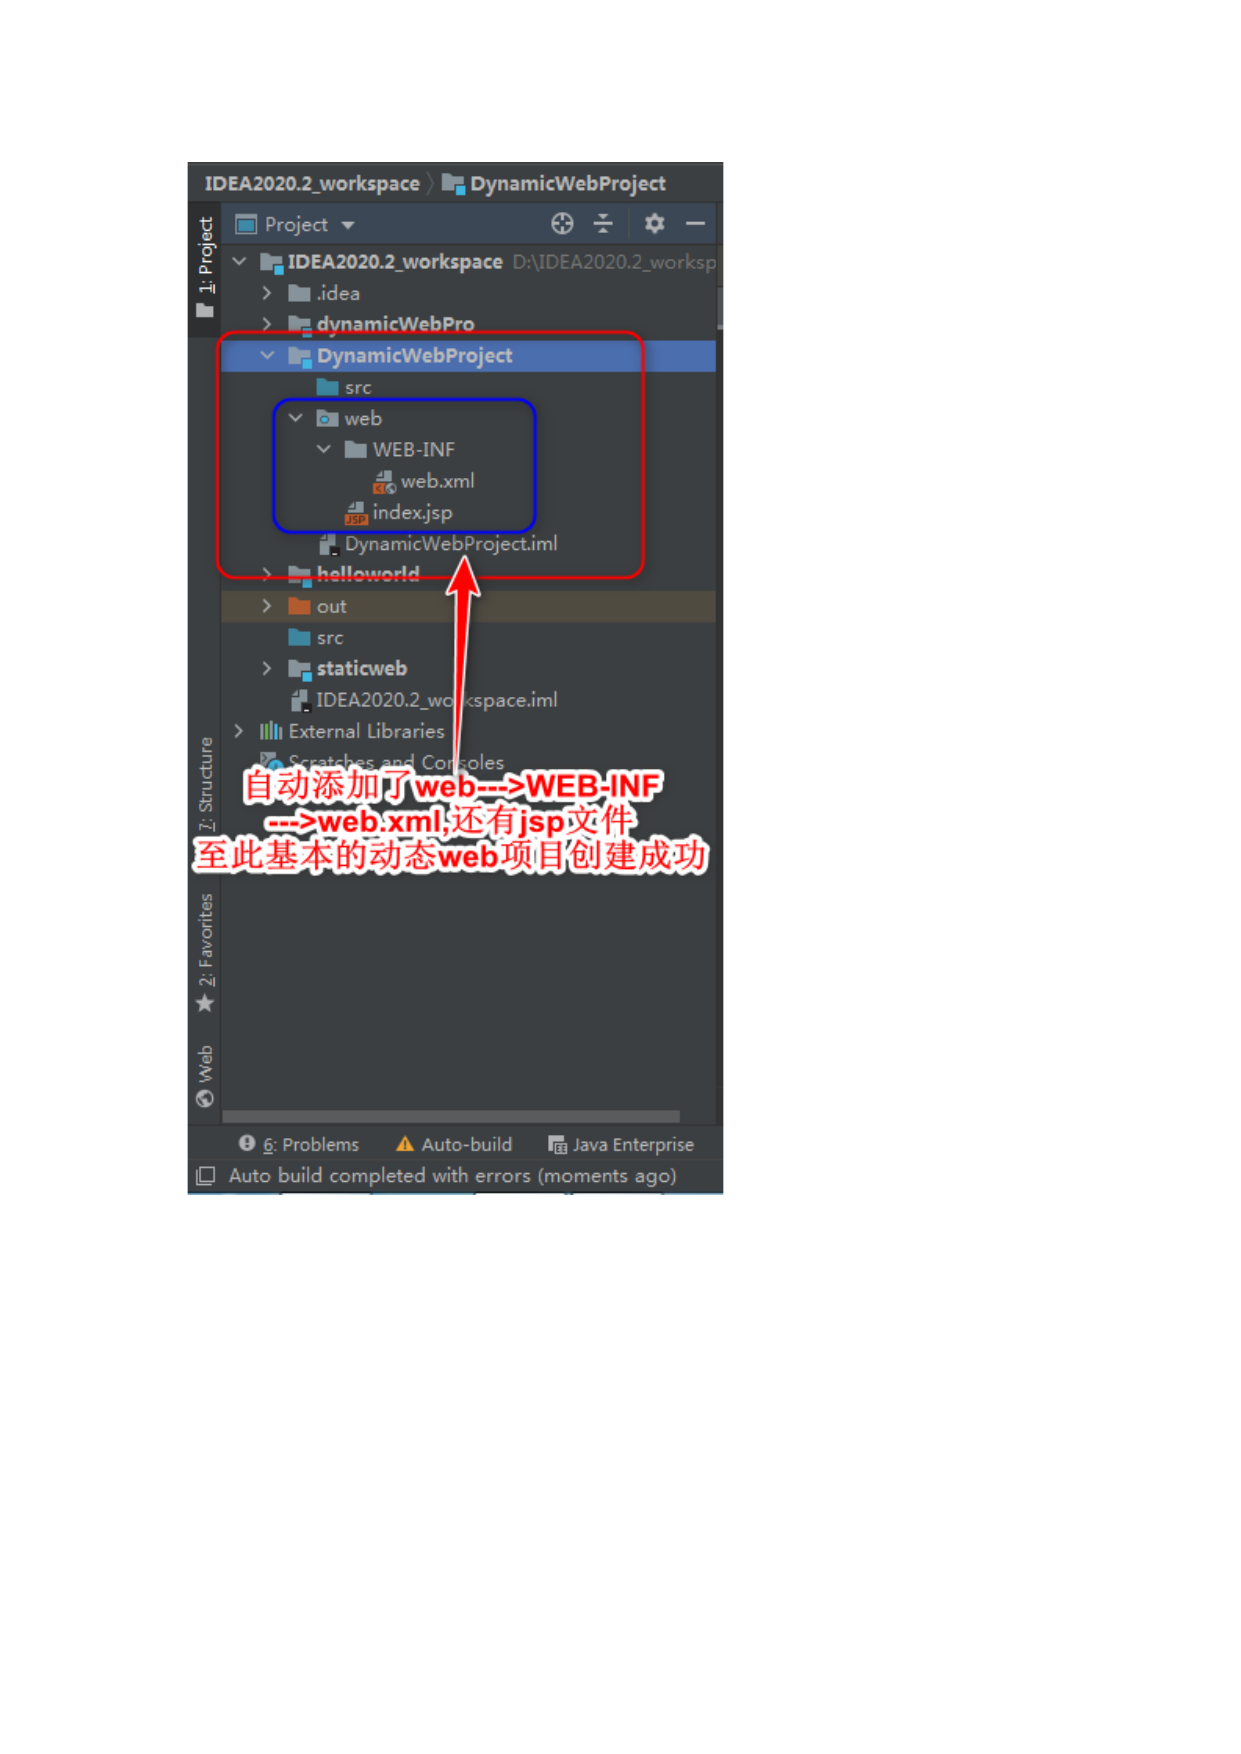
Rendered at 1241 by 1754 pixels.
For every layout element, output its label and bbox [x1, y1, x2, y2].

picture [187, 162, 724, 1195]
